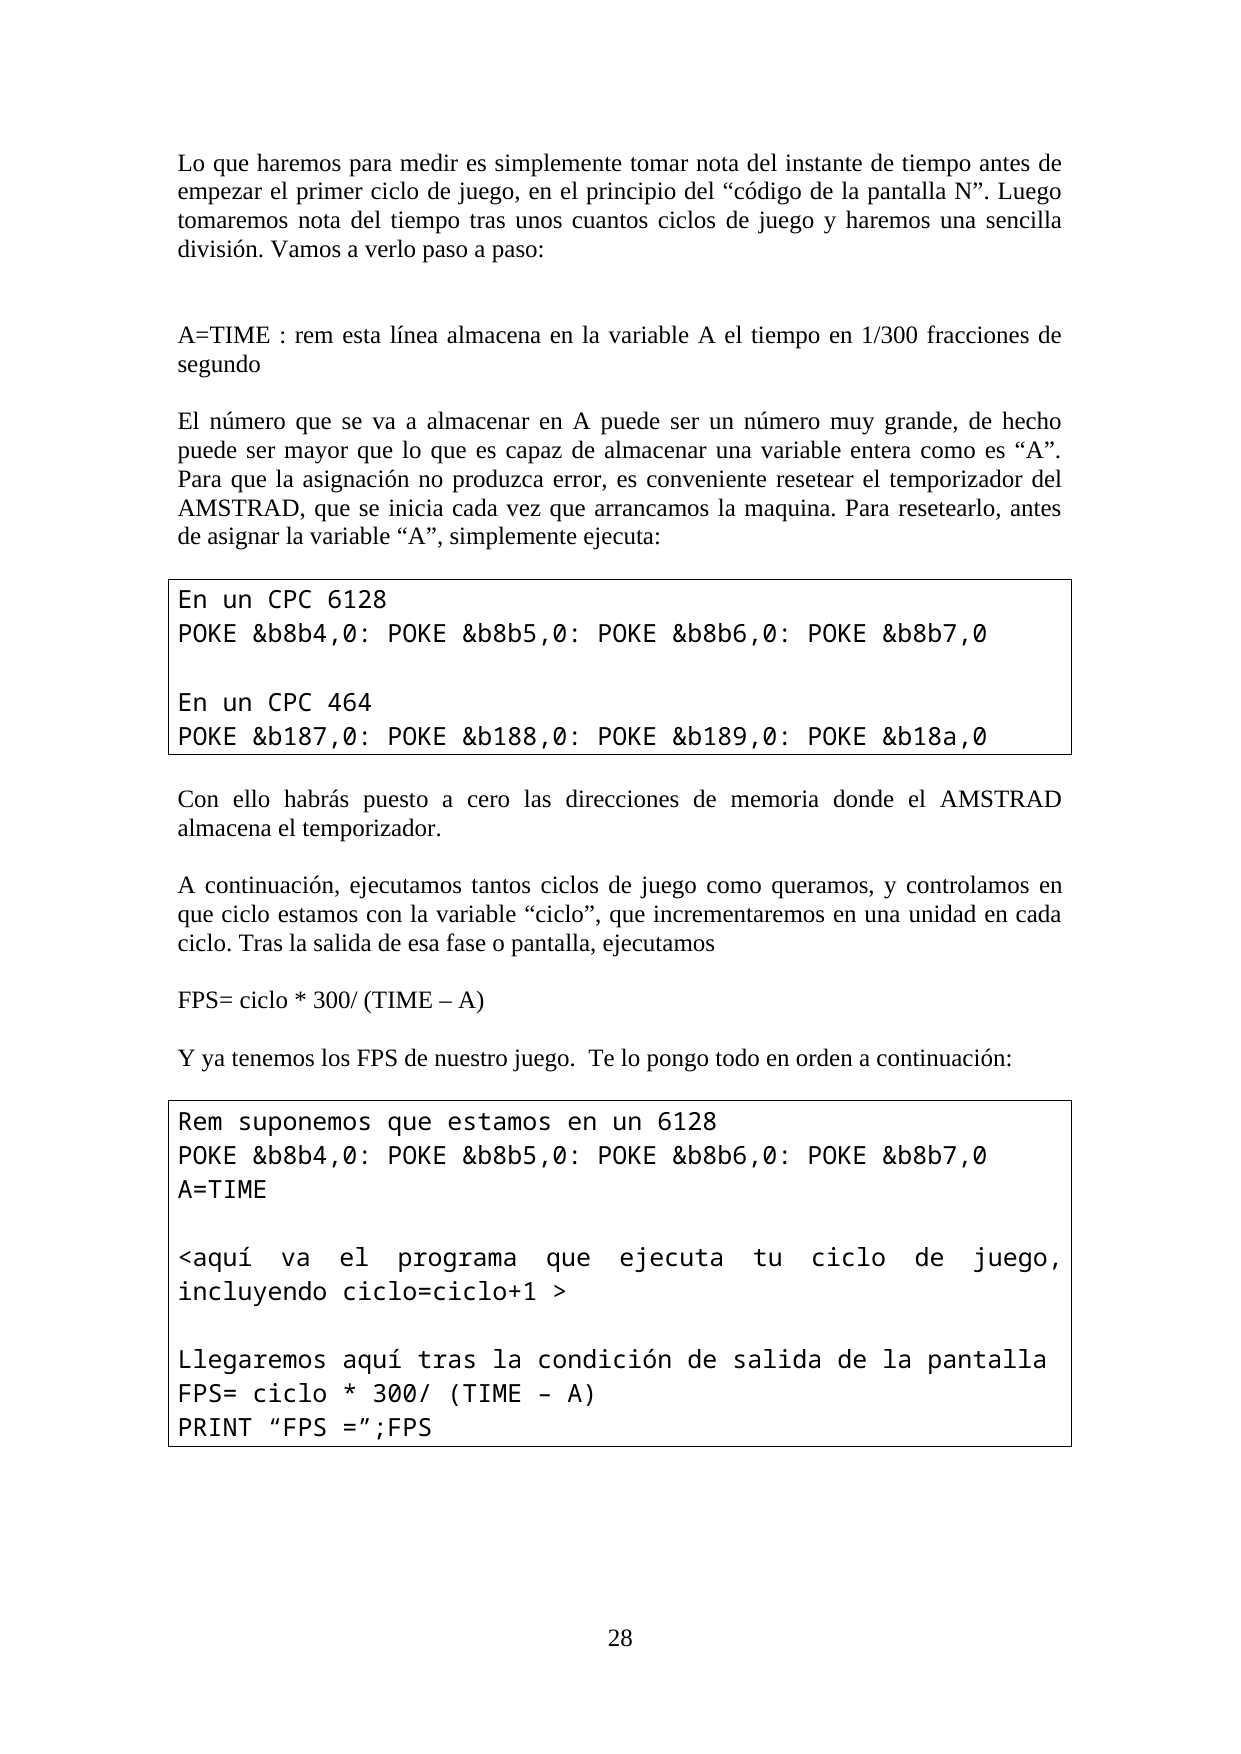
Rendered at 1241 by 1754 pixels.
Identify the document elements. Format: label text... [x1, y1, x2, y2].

text FPS= ciclo * 300/ (TIME – A) [177, 1376, 1063, 1407]
text A=TIME : rem esta línea almacena en la variable A el tiempo en 1/300 fracciones de segundo [177, 320, 1063, 378]
text En un CPC 6128 [169, 580, 1071, 616]
text A continuación, ejecutamos tantos ciclos de juego como queramos, y controlamos en que ciclo estamos con la variable “ciclo”, que incrementaremos en una unidad en cada ciclo. Tras la salida de esa fase o pantalla, ejecutamos [177, 870, 1063, 957]
text En un CPC 464 [177, 684, 1063, 715]
text Llegaremos aquí tras la condición de salida de la pantalla [177, 1342, 1063, 1376]
text FPS= ciclo * 300/ (TIME – A) [177, 985, 1063, 1014]
text Rem suponemos que estamos en un 6128 [169, 1101, 1071, 1138]
text POKE &b187,0: POKE &b188,0: POKE &b189,0: POKE &b18a,0 [169, 715, 1071, 754]
text Con ello habrás puesto a cero las direcciones de memoria donde el AMSTRAD almacena el temporizador. [177, 784, 1063, 842]
text A=TIME [177, 1172, 1063, 1206]
text El número que se va a almacenar en A puede ser un número muy grande, de hecho puede ser mayor que lo que es capaz de almacenar una variable entera como es “A”. Para que la asignación no produzca error, es conveniente resetear el temporizador del AMSTRAD, que se inicia cada vez que arrancamos la maquina. Para resetearlo, antes de asignar la variable “A”, simplemente ejecuta: [177, 406, 1063, 550]
text Y ya tenemos los FPS de nuestro juego. Te lo pongo todo en orden a continuación: [177, 1043, 1063, 1072]
text PRINT “FPS =”;FPS [169, 1407, 1071, 1446]
text POKE &b8b4,0: POKE &b8b5,0: POKE &b8b6,0: POKE &b8b7,0 [177, 616, 1063, 650]
text <aquí va el programa que ejecuta tu ciclo de juego, incluyendo ciclo=ciclo+1 > [177, 1240, 1063, 1308]
text POKE &b8b4,0: POKE &b8b5,0: POKE &b8b6,0: POKE &b8b7,0 [177, 1138, 1063, 1172]
text Lo que haremos para medir es simplemente tomar nota del instante de tiempo antes de empezar el primer ciclo de juego, en el principio del “código de la pantalla N”. Luego tomaremos nota del tiempo tras unos cuantos ciclos de juego y haremos una sencilla división. Vamos a verlo paso a paso: [177, 148, 1063, 263]
